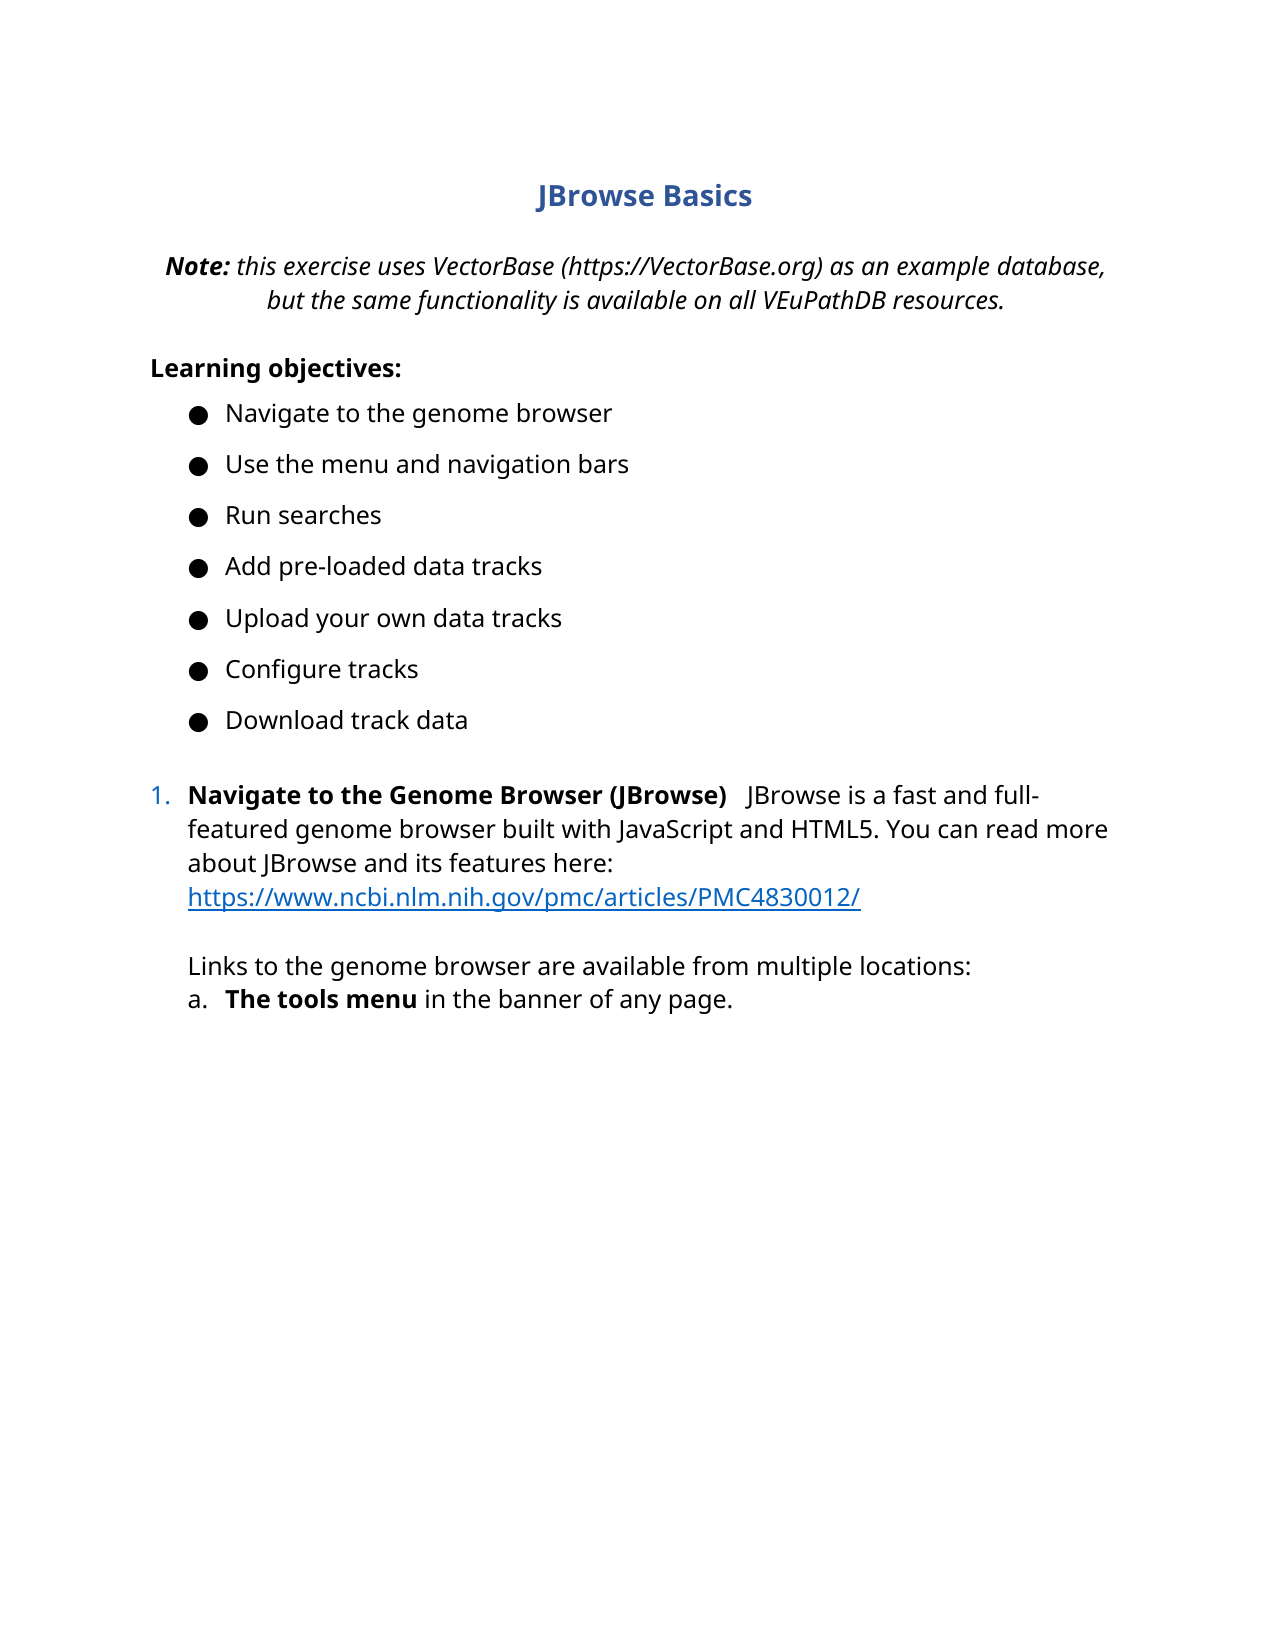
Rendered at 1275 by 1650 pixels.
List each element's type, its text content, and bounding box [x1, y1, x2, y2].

text Note: this exercise uses VectorBase (https://VectorBase.org) as an example database, but the same functionality is available on all VEuPathDB resources. [150, 249, 1125, 317]
list Navigate to the Genome Browser (JBrowse) JBrowse is a fast and full-featured genome browser built with JavaScript and HTML5. You can read more about JBrowse and its features here: https://www.ncbi.nlm.nih.gov/pmc/articles/PMC4830012/ [150, 778, 1125, 914]
list Use the menu and navigation bars [187, 436, 1125, 487]
list Configure tracks [187, 641, 1125, 692]
list Links to the genome browser are available from multiple locations: [187, 948, 1125, 982]
list Add pre-loaded data tracks [187, 539, 1125, 590]
subtitle JBrowse Basics [150, 175, 1125, 215]
text Learning objectives: [150, 351, 1125, 385]
list Run searches [187, 487, 1125, 539]
list The tools menu in the banner of any page. [187, 982, 1125, 1016]
list Navigate to the genome browser [187, 385, 1125, 436]
list Upload your own data tracks [187, 590, 1125, 641]
list Download track data [187, 692, 1125, 744]
